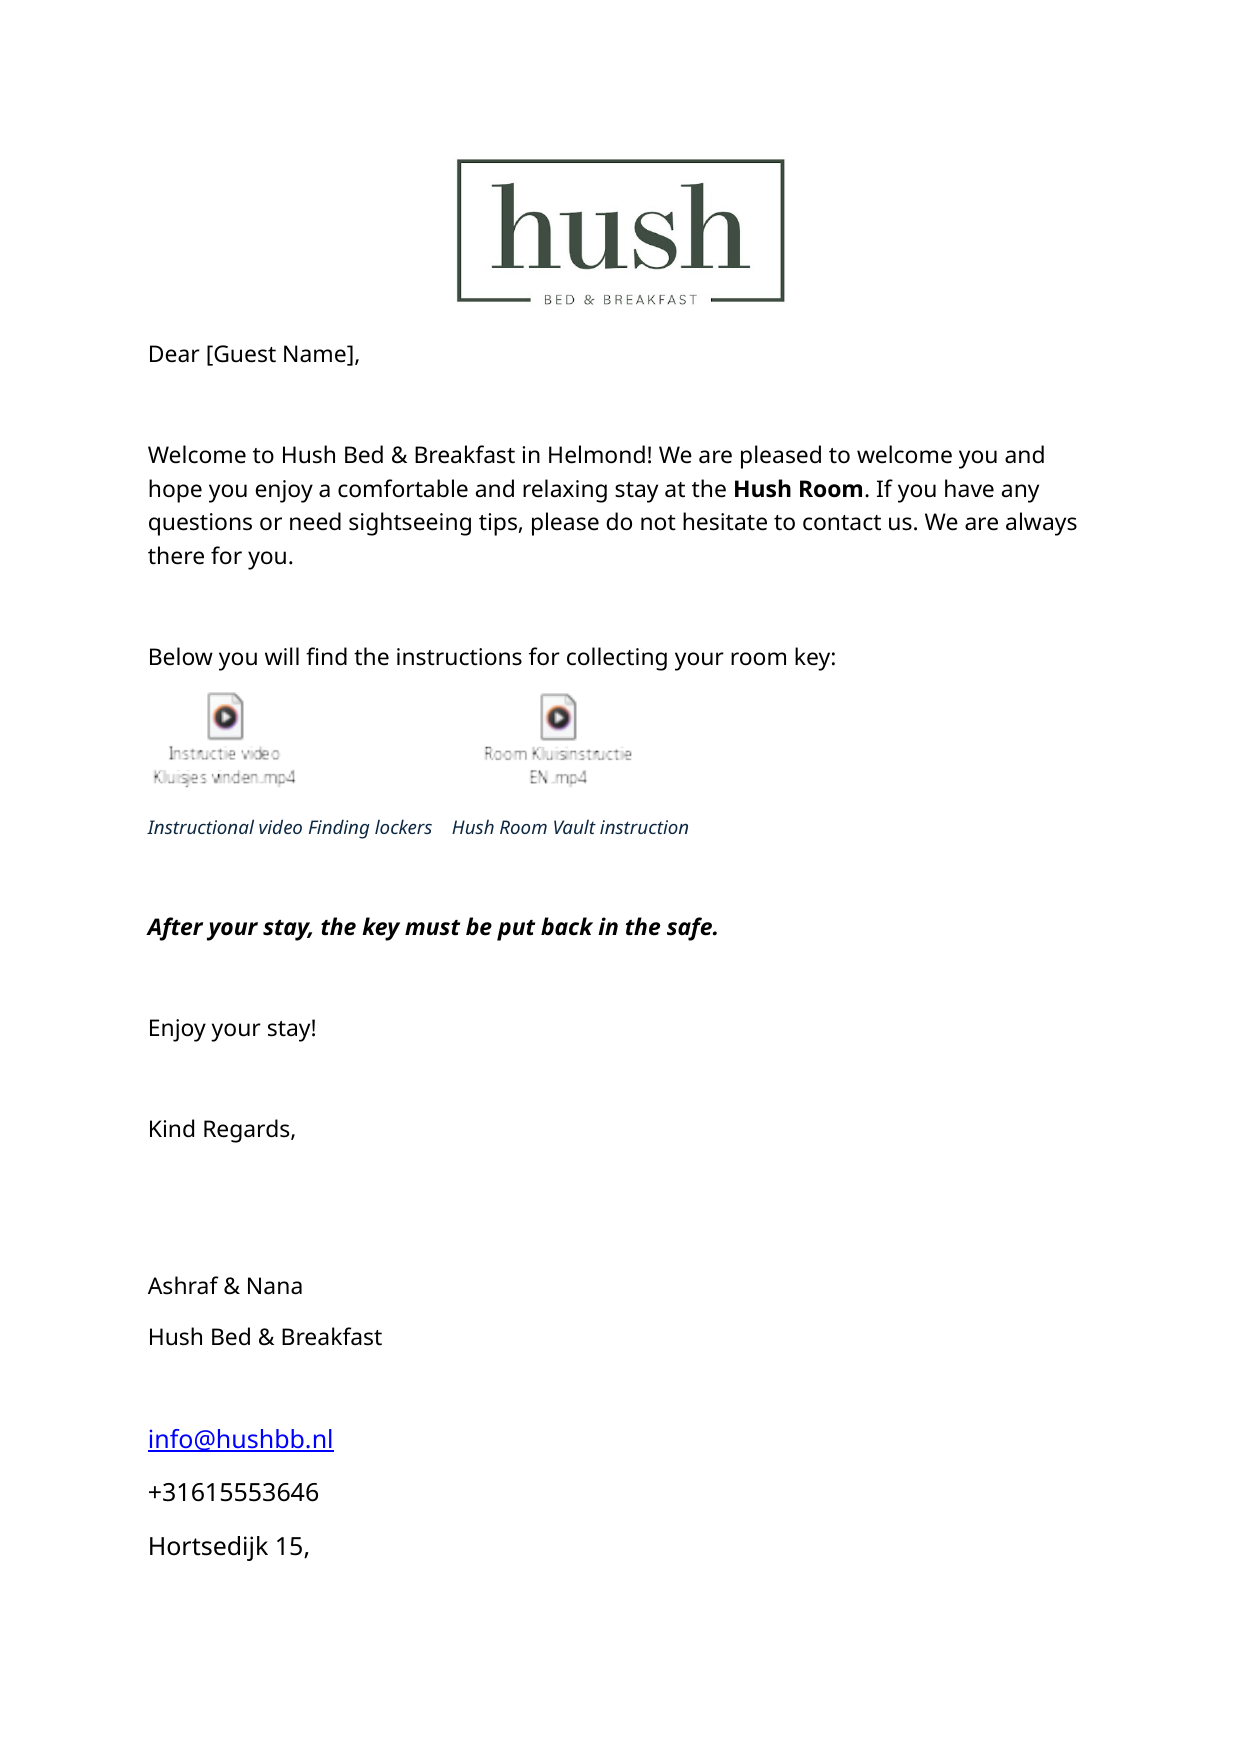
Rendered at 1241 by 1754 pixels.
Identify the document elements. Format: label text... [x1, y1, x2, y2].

text +31615553646 [148, 1475, 1093, 1509]
text info@hushbb.nl [148, 1422, 1093, 1456]
text Welcome to Hush Bed & Breakfast in Helmond! We are pleased to welcome you and hope you enjoy a comfortable and relaxing stay at the Hush Room. If you have any questions or need sightseeing tips, please do not hesitate to contact us. We are always there for you. [148, 439, 1093, 571]
text Enjoy your stay! [148, 1012, 1093, 1043]
text Hortsedijk 15, [148, 1528, 1093, 1562]
text Kind Regards, [148, 1113, 1093, 1144]
text Dear [Guest Name], [148, 338, 1093, 369]
text Below you will find the instructions for collecting your room key: [148, 641, 1093, 672]
text After your stay, the key must be put back in the safe. [148, 911, 1093, 943]
text Hush Bed & Breakfast [148, 1321, 1093, 1352]
picture [440, 147, 800, 319]
text Instructional video Finding lockers Hush Room Vault instruction [148, 814, 1093, 840]
text Ashraf & Nana [148, 1270, 1093, 1302]
